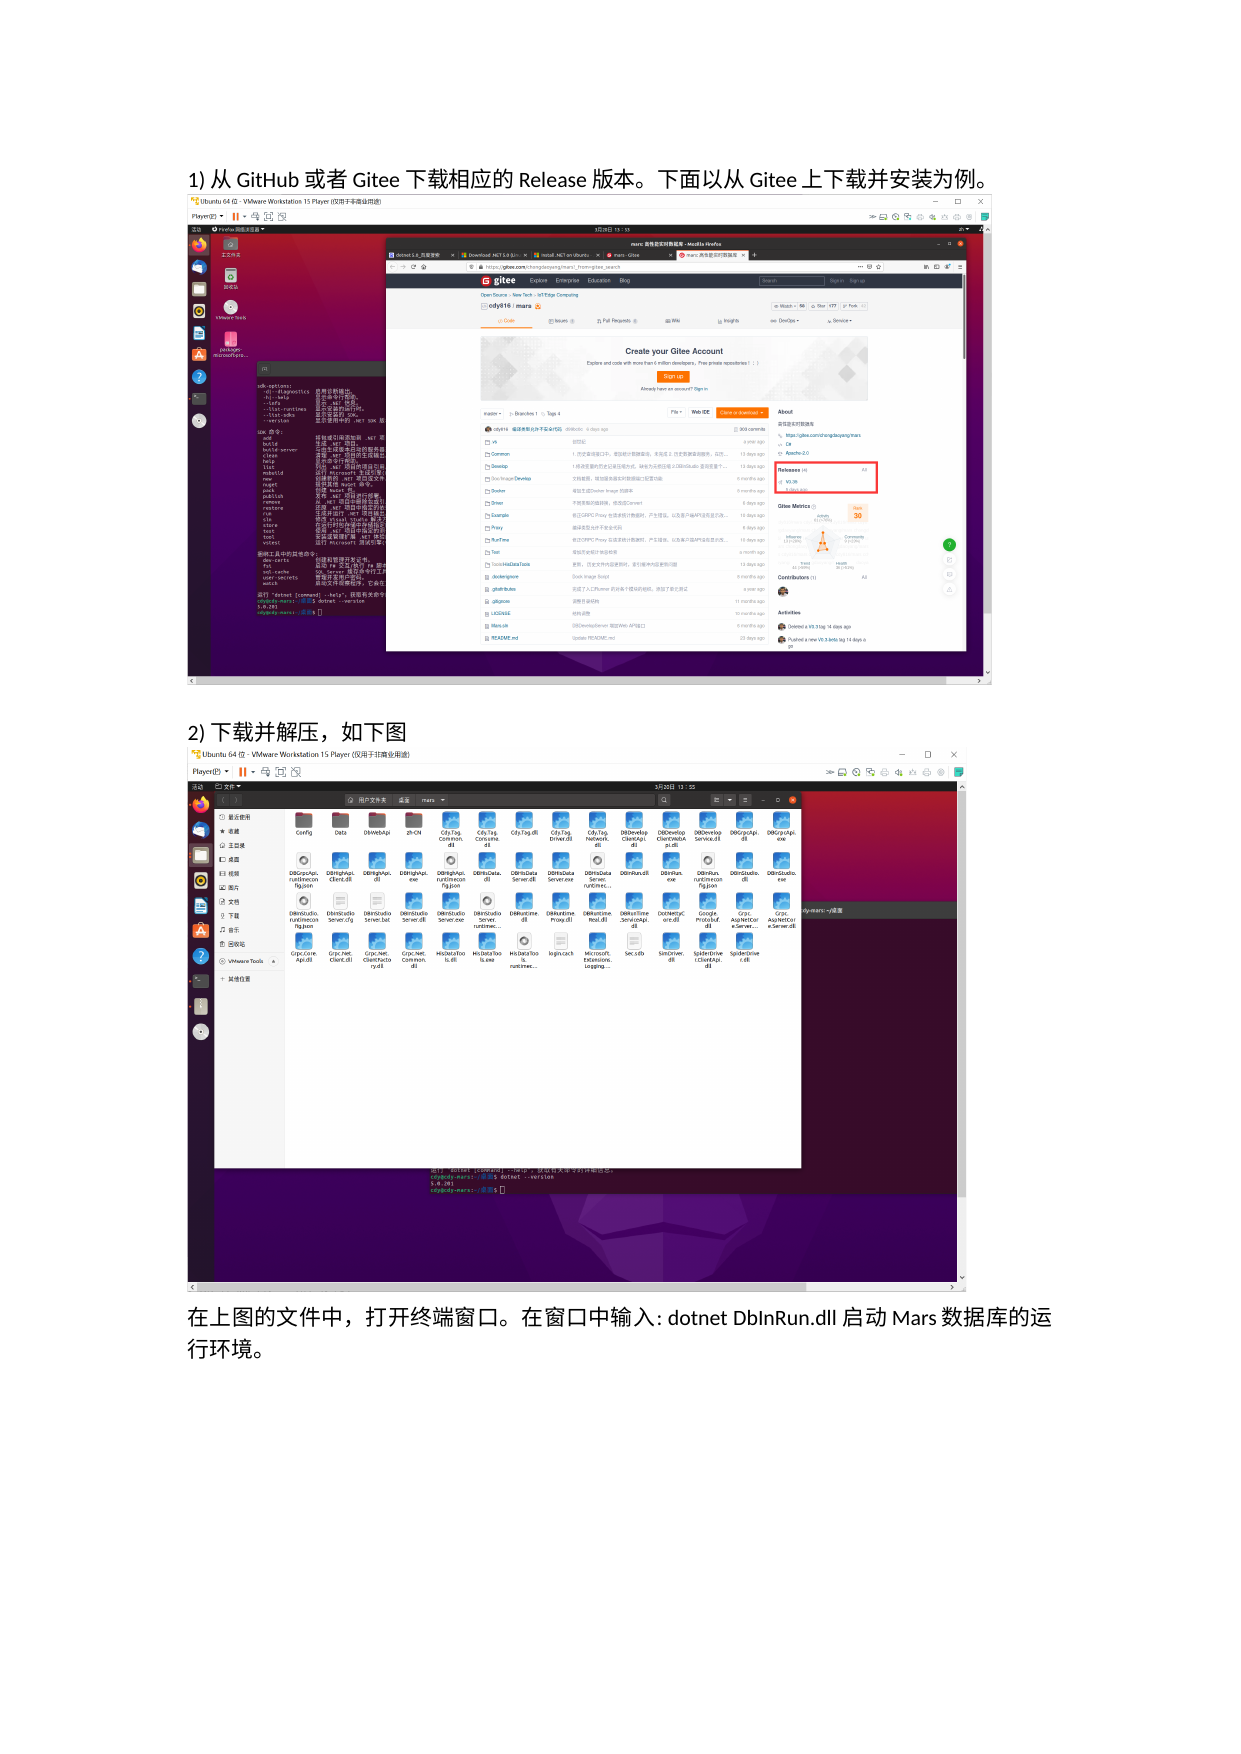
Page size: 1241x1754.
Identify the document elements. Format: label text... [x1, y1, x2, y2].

list 从GitHub 或者Gitee 下载相应的Release 版本。下面以从Gitee上下载并安装为例。 [187, 162, 1053, 194]
list 在上图的文件中，打开终端窗口。在窗口中输入: dotnet DbInRun.dll 启动Mars数据库的运行环境。 [187, 1299, 1053, 1364]
list 下载并解压，如下图 [187, 714, 1053, 747]
picture [187, 747, 967, 1292]
picture [187, 194, 992, 685]
